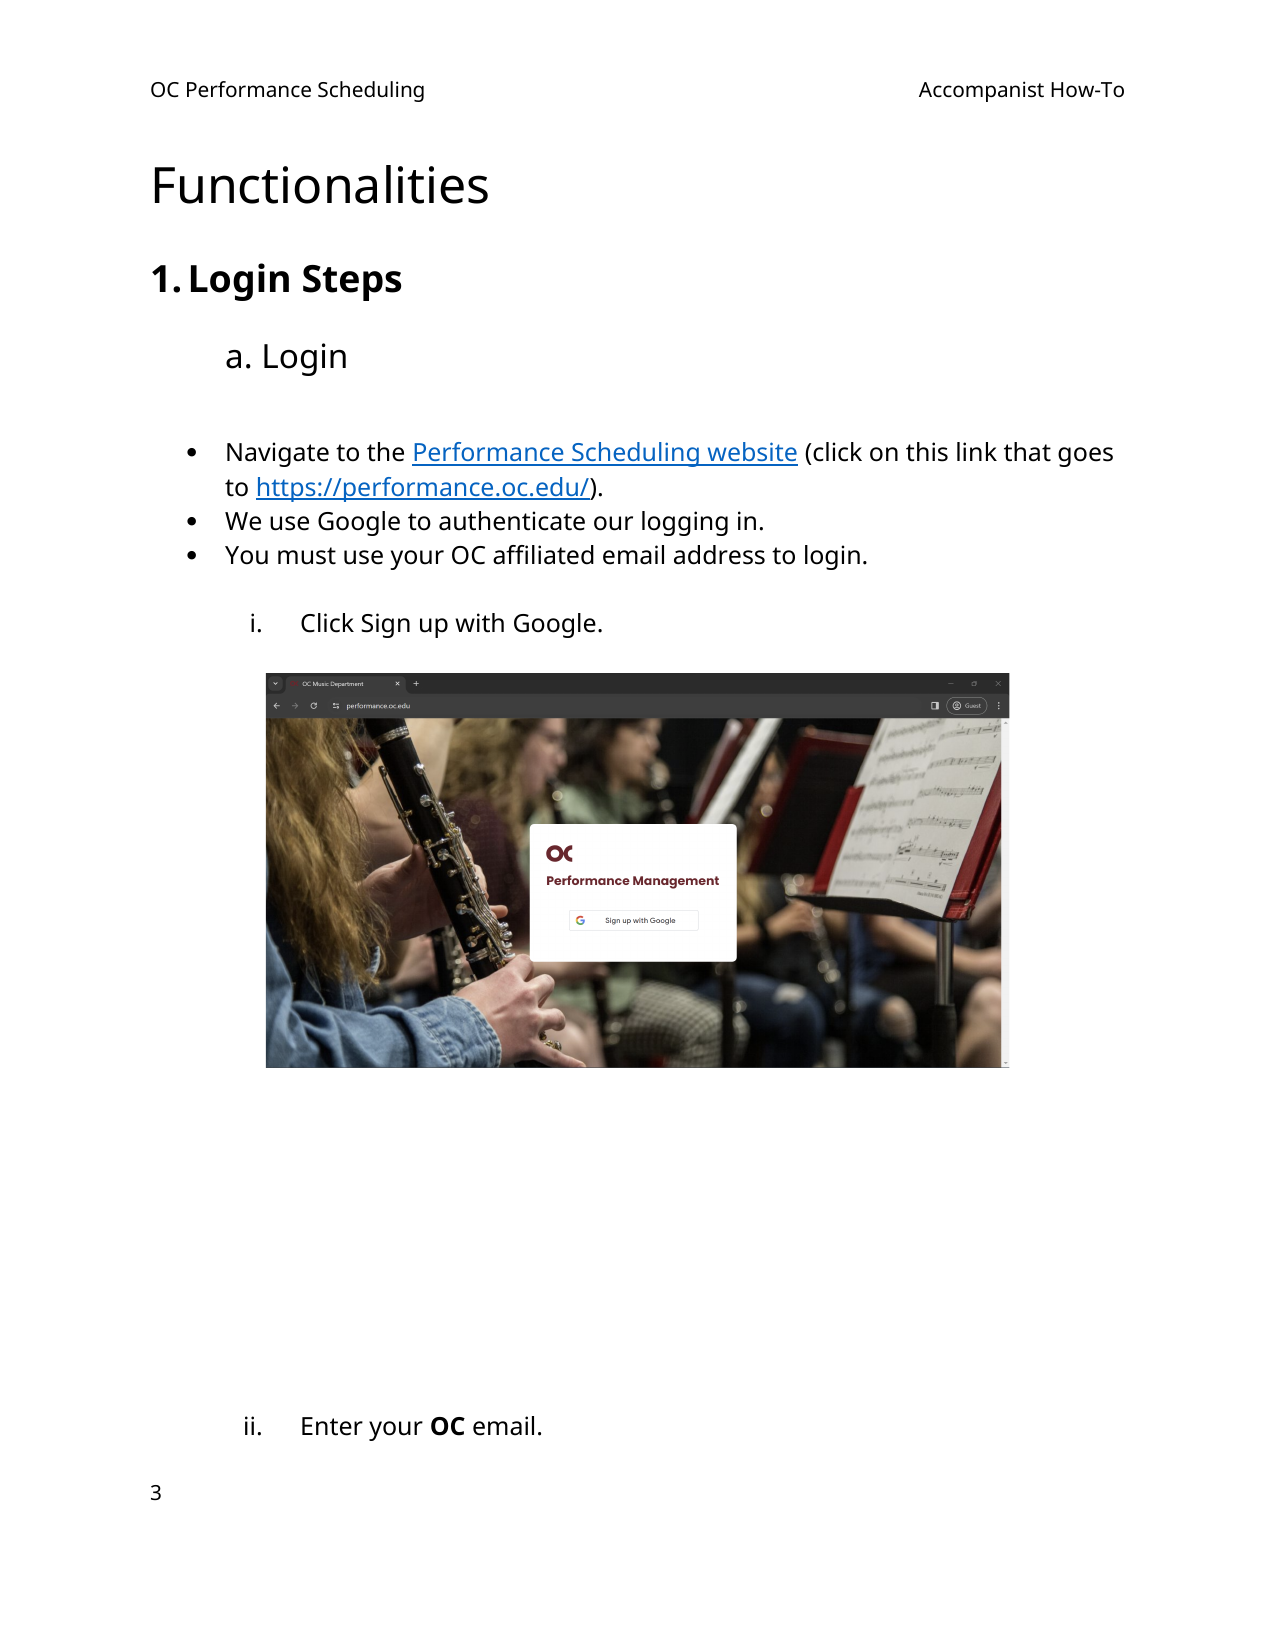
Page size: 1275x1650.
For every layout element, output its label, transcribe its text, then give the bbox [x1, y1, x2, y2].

list Click Sign up with Google. [262, 605, 1125, 639]
list You must use your OC affiliated email address to login. [187, 537, 1125, 571]
subtitle Functionalities [150, 150, 1125, 218]
list We use Google to authenticate our logging in. [187, 503, 1125, 537]
list Navigate to the Performance Scheduling website (click on this link that goes to https://performance.oc.edu/). [187, 435, 1125, 503]
picture [265, 673, 1010, 1068]
subtitle Login Steps [150, 252, 1125, 303]
list Enter your OC email. [262, 1408, 1125, 1442]
subtitle a. Login [225, 333, 1125, 378]
